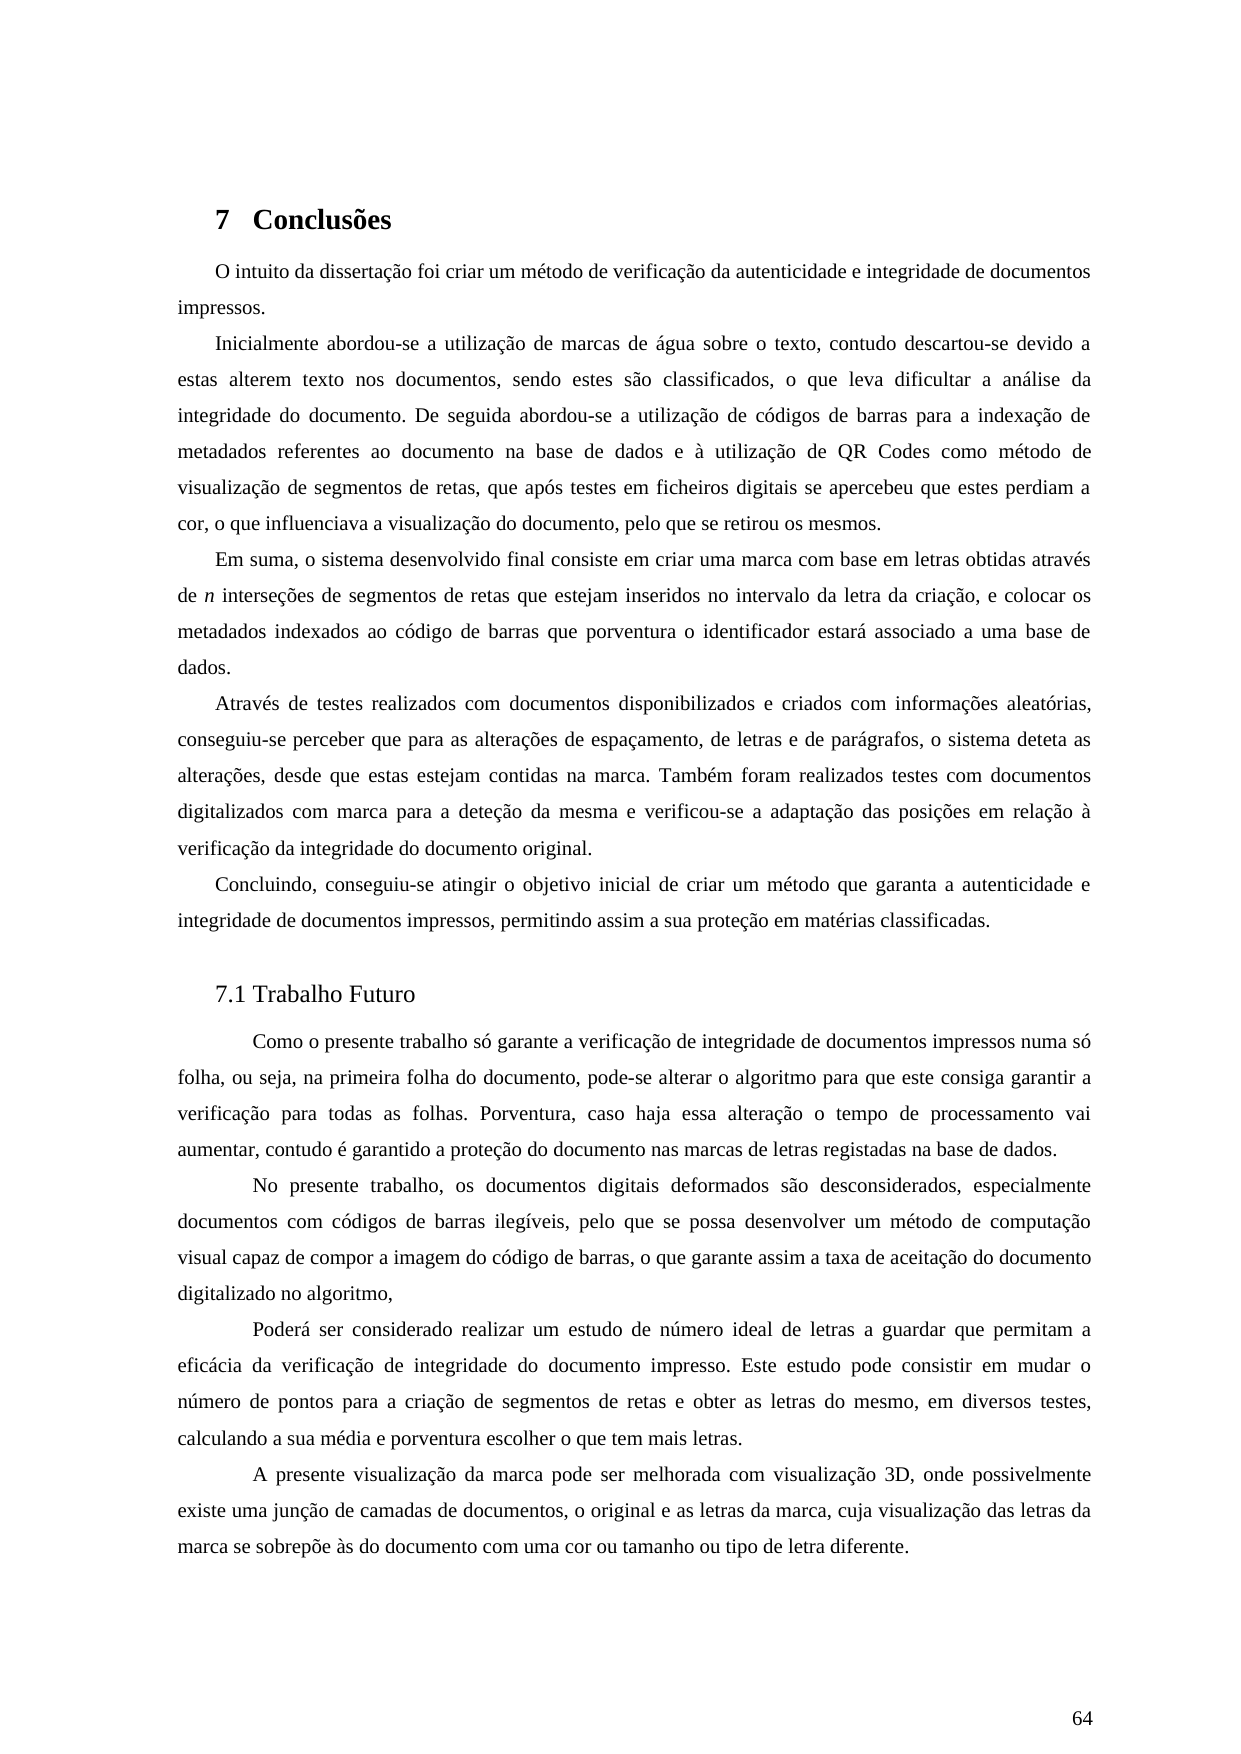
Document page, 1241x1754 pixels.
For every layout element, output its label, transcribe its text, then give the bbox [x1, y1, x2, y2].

subtitle Trabalho Futuro [215, 979, 1092, 1008]
text Inicialmente abordou-se a utilização de marcas de água sobre o texto, contudo descartou-se devido a estas alterem texto nos documentos, sendo estes são classificados, o que leva dificultar a análise da integridade do documento. De seguida abordou-se a utilização de códigos de barras para a indexação de metadados referentes ao documento na base de dados e à utilização de QR Codes como método de visualização de segmentos de retas, que após testes em ficheiros digitais se apercebeu que estes perdiam a cor, o que influenciava a visualização do documento, pelo que se retirou os mesmos. [177, 331, 1092, 535]
text A presente visualização da marca pode ser melhorada com visualização 3D, onde possivelmente existe uma junção de camadas de documentos, o original e as letras da marca, cuja visualização das letras da marca se sobrepõe às do documento com uma cor ou tamanho ou tipo de letra diferente. [177, 1461, 1092, 1558]
text Concluindo, conseguiu-se atingir o objetivo inicial de criar um método que garanta a autenticidade e integridade de documentos impressos, permitindo assim a sua proteção em matérias classificadas. [177, 871, 1092, 932]
text No presente trabalho, os documentos digitais deformados são desconsiderados, especialmente documentos com códigos de barras ilegíveis, pelo que se possa desenvolver um método de computação visual capaz de compor a imagem do código de barras, o que garante assim a taxa de aceitação do documento digitalizado no algoritmo, [177, 1173, 1092, 1305]
text Através de testes realizados com documentos disponibilizados e criados com informações aleatórias, conseguiu-se perceber que para as alterações de espaçamento, de letras e de parágrafos, o sistema deteta as alterações, desde que estas estejam contidas na marca. Também foram realizados testes com documentos digitalizados com marca para a deteção da mesma e verificou-se a adaptação das posições em relação à verificação da integridade do documento original. [177, 691, 1092, 859]
text O intuito da dissertação foi criar um método de verificação da autenticidade e integridade de documentos impressos. [177, 259, 1092, 319]
subtitle Conclusões [215, 202, 1092, 236]
text Poderá ser considerado realizar um estudo de número ideal de letras a guardar que permitam a eficácia da verificação de integridade do documento impresso. Este estudo pode consistir em mudar o número de pontos para a criação de segmentos de retas e obter as letras do mesmo, em diversos testes, calculando a sua média e porventura escolher o que tem mais letras. [177, 1317, 1092, 1449]
text Como o presente trabalho só garante a verificação de integridade de documentos impressos numa só folha, ou seja, na primeira folha do documento, pode-se alterar o algoritmo para que este consiga garantir a verificação para todas as folhas. Porventura, caso haja essa alteração o tempo de processamento vai aumentar, contudo é garantido a proteção do documento nas marcas de letras registadas na base de dados. [177, 1029, 1092, 1161]
text Em suma, o sistema desenvolvido final consiste em criar uma marca com base em letras obtidas através de n interseções de segmentos de retas que estejam inseridos no intervalo da letra da criação, e colocar os metadados indexados ao código de barras que porventura o identificador estará associado a uma base de dados. [177, 547, 1092, 679]
